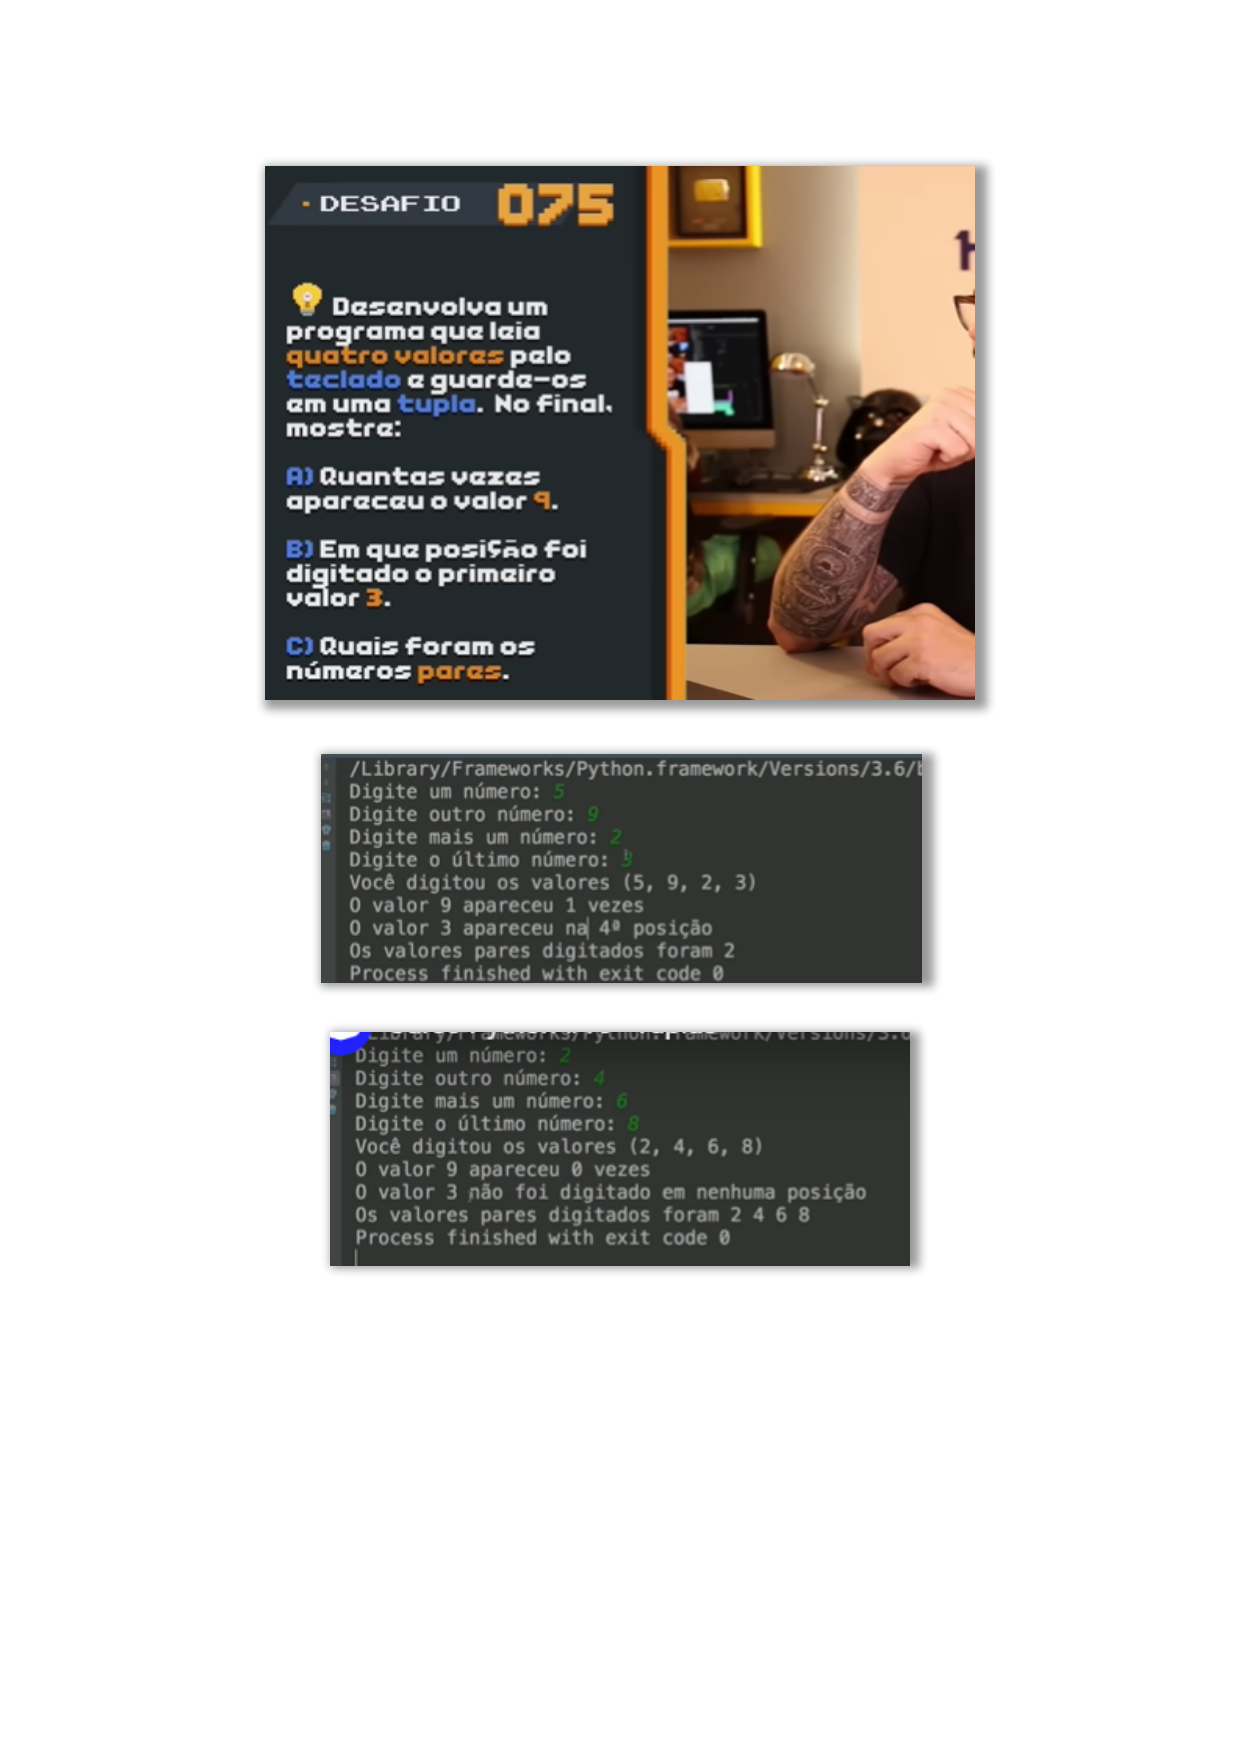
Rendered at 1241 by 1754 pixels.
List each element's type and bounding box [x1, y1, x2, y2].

picture [330, 1032, 910, 1266]
picture [321, 754, 922, 983]
picture [265, 166, 975, 700]
